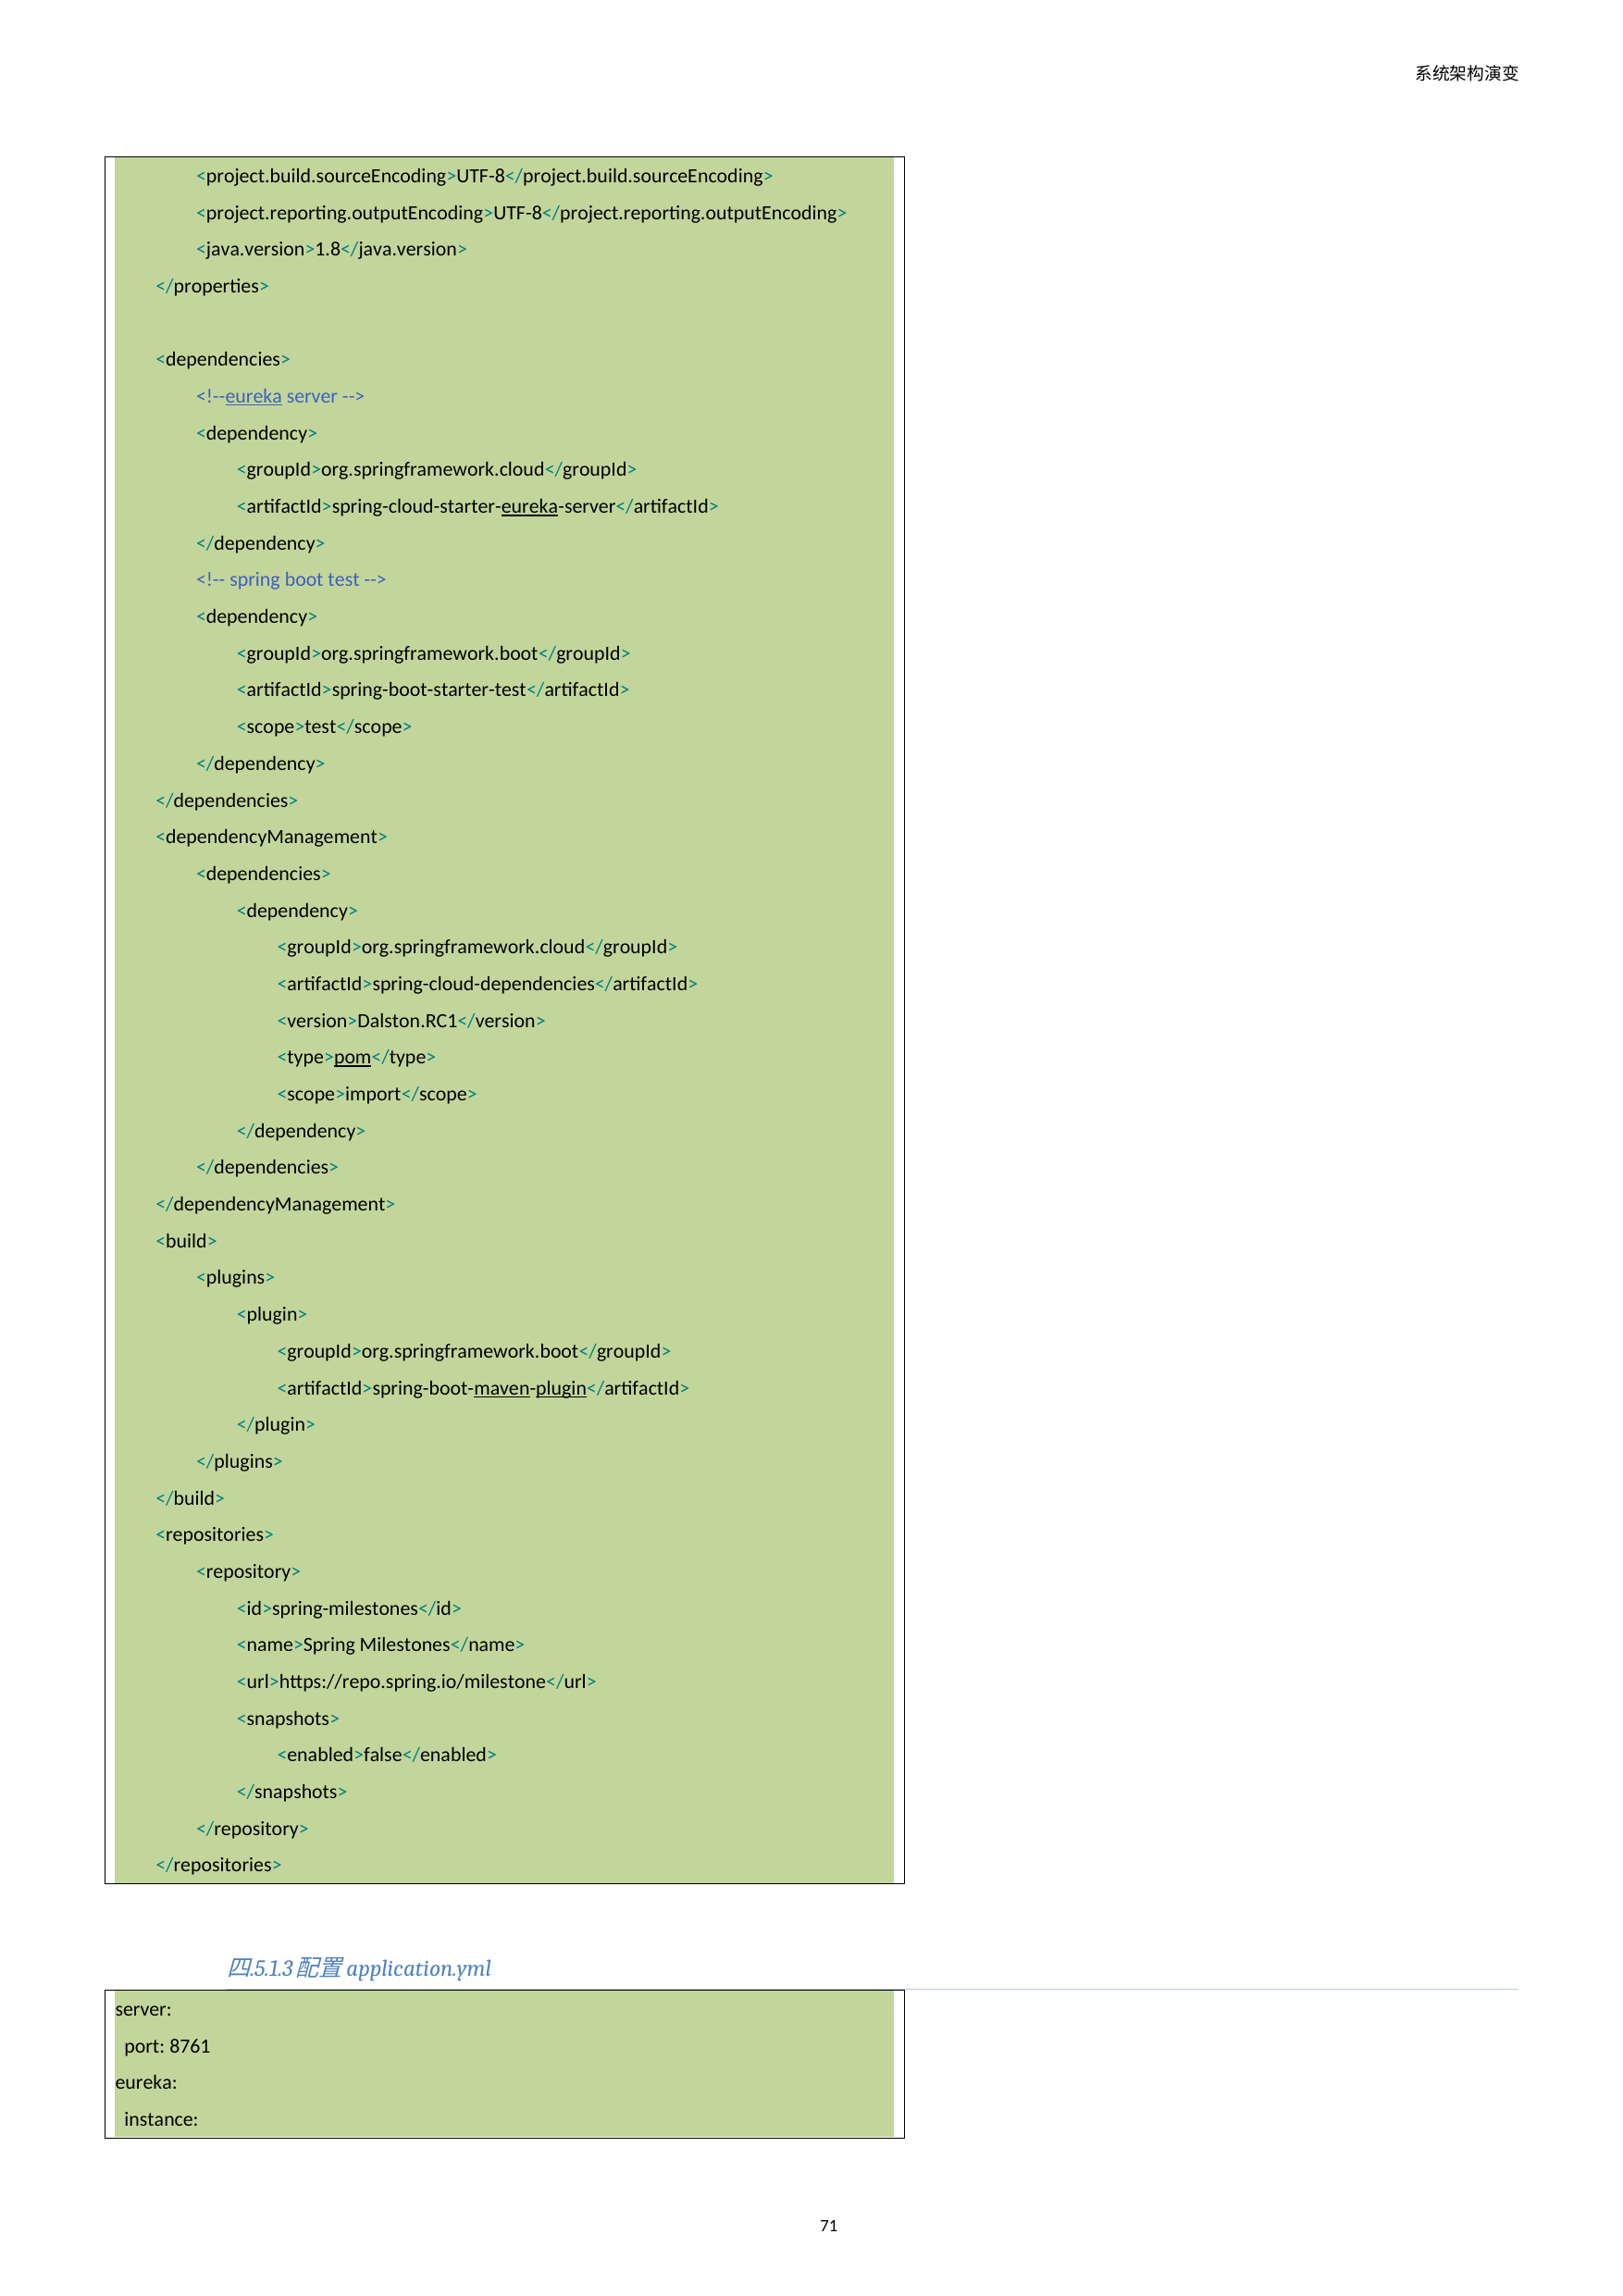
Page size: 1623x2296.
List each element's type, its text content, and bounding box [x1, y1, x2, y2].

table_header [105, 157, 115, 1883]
subtitle 配置application.yml [227, 1948, 1518, 1989]
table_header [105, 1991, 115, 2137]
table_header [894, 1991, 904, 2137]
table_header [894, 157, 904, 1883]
